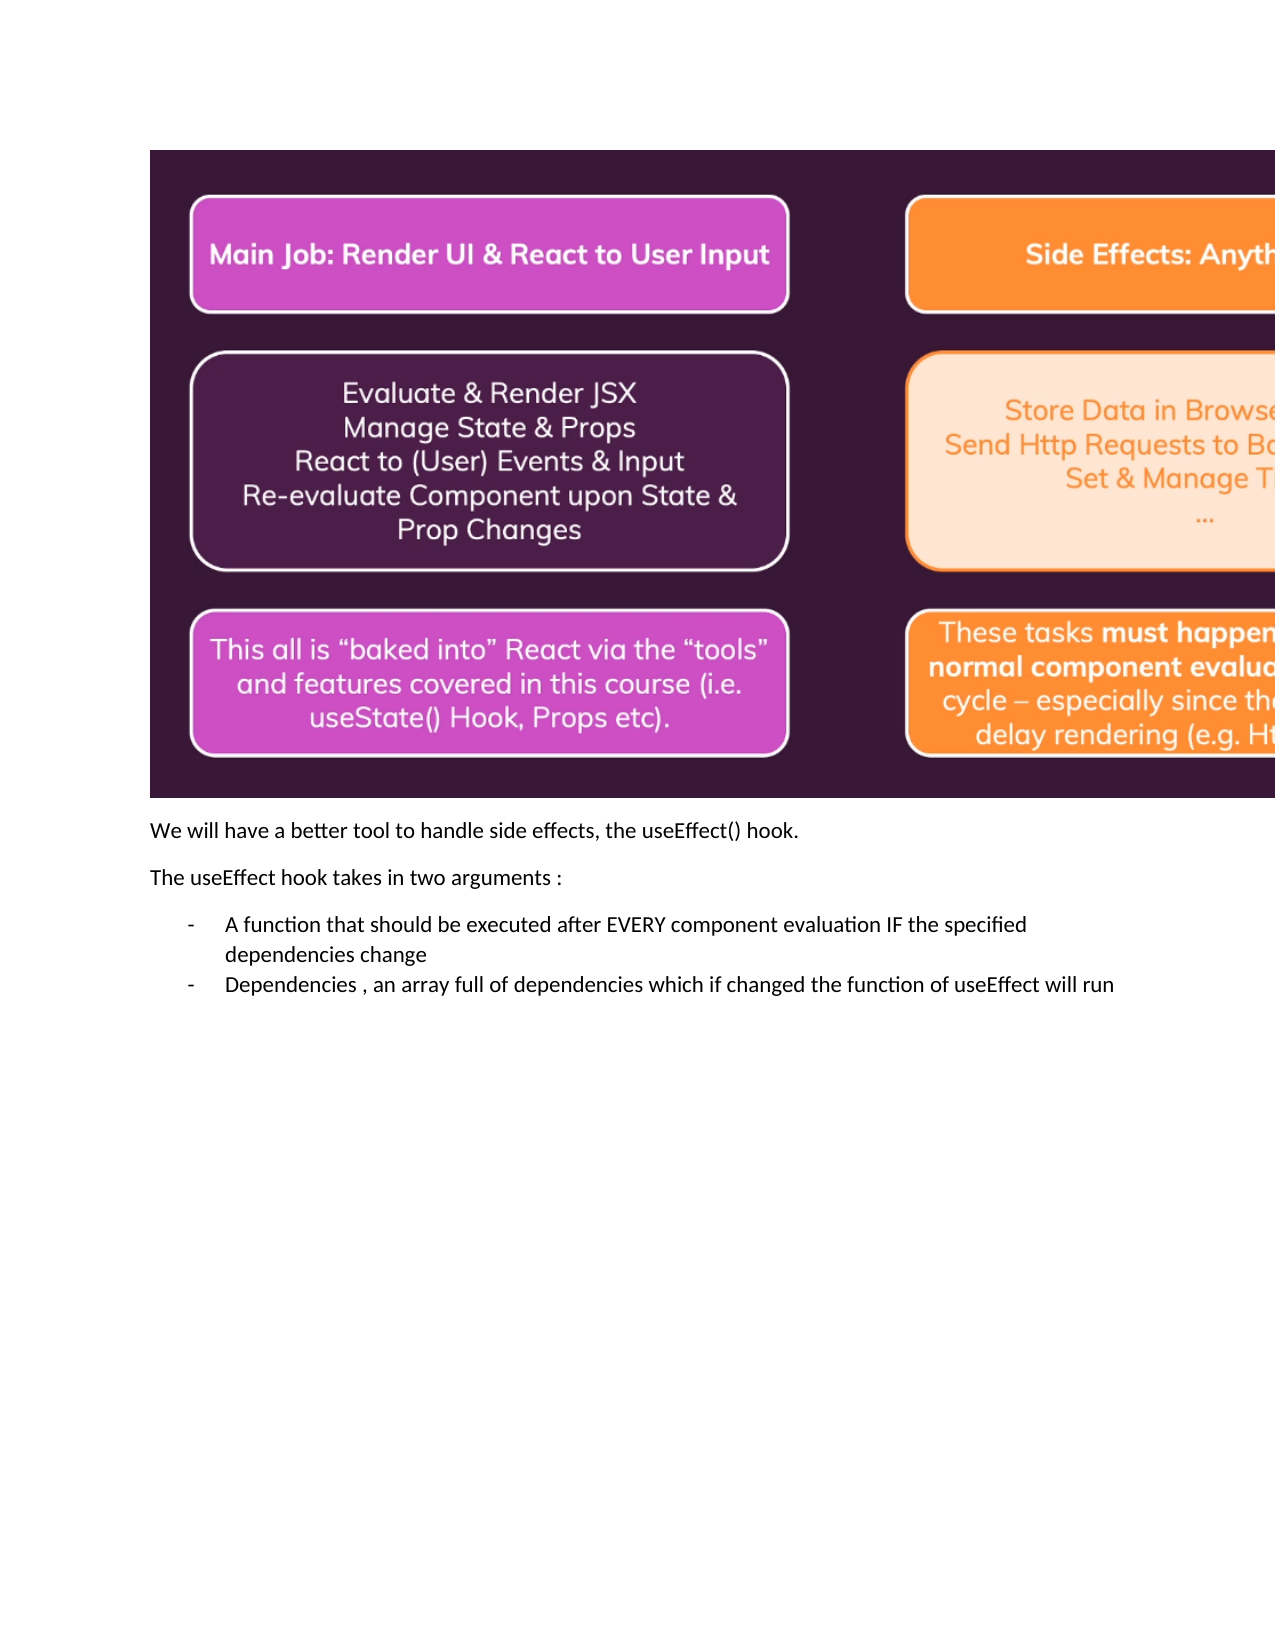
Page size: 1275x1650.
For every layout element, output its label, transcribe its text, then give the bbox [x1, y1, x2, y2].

text We will have a better tool to handle side effects, the useEffect() hook. [150, 816, 1125, 844]
list Dependencies , an array full of dependencies which if changed the function of useEffect will run [187, 970, 1125, 998]
list A function that should be executed after EVERY component evaluation IF the specified dependencies change [187, 910, 1125, 968]
picture [150, 150, 1275, 798]
text The useEffect hook takes in two arguments : [150, 863, 1125, 891]
